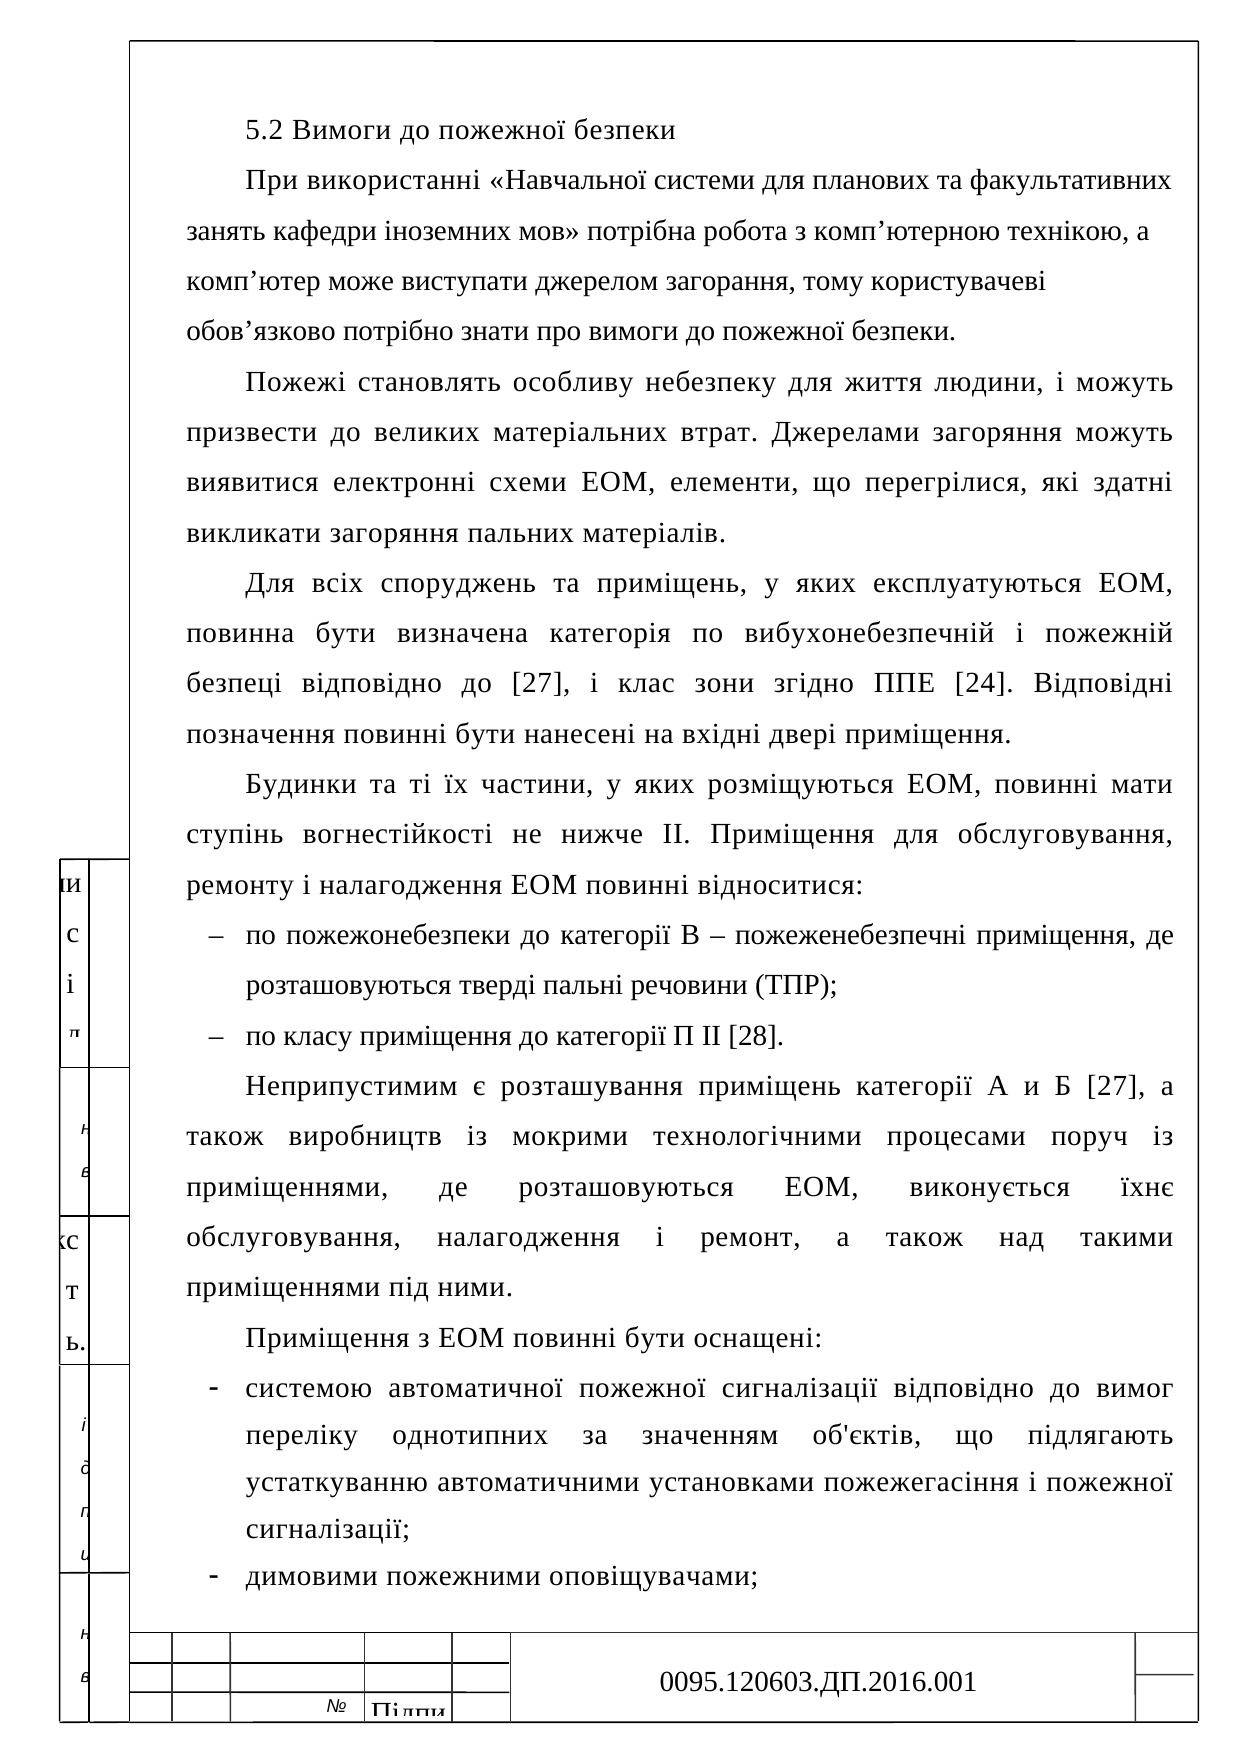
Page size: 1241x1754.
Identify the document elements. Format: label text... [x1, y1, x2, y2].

text Для всіх споруджень та приміщень, у яких експлуатуються ЕОМ, повинна бути визначена категорія по вибухонебезпечній і пожежній безпеці відповідно до [27], і клас зони згідно ППЕ [24]. Відповідні позначення повинні бути нанесені на вхідні двері приміщення. [186, 565, 1175, 749]
list системою автоматичної пожежної сигналізації відповідно до вимог переліку однотипних за значенням об'єктів, що підлягають устаткуванню автоматичними установками пожежегасіння і пожежної сигналізації; [208, 1370, 1175, 1544]
text по пожежонебезпеки до категорії В – пожеженебезпечні приміщення, де розташовуються тверді пальні речовини (ТПР); [208, 917, 1175, 1001]
text по класу приміщення до категорії П ІІ [28]. [208, 1018, 1175, 1051]
text При використанні «Навчальної системи для планових та факультативних занять кафедри іноземних мов» потрібна робота з комп’ютерною технікою, а комп’ютер може виступати джерелом загорання, тому користувачеві обов’язково потрібно знати про вимоги до пожежної безпеки. [186, 162, 1175, 347]
list димовими пожежними оповіщувачами; [208, 1558, 1175, 1591]
text Неприпустимим є розташування приміщень категорії А и Б [27], а також виробництв із мокрими технологічними процесами поруч із приміщеннями, де розташовуються ЕОМ, виконується їхнє обслуговування, налагодження і ремонт, а також над такими приміщеннями під ними. [186, 1068, 1175, 1303]
text Пожежі становлять особливу небезпеку для життя людини, і можуть призвести до великих матеріальних втрат. Джерелами загоряння можуть виявитися електронні схеми ЕОМ, елементи, що перегрілися, які здатні викликати загоряння пальних матеріалів. [186, 364, 1175, 548]
text Будинки та ті їх частини, у яких розміщуються ЕОМ, повинні мати ступінь вогнестійкості не нижче II. Приміщення для обслуговування, ремонту і налагодження ЕОМ повинні відноситися: [186, 766, 1175, 900]
subtitle Вимоги до пожежної безпеки [186, 112, 1175, 146]
text Приміщення з ЕОМ повинні бути оснащені: [186, 1320, 1175, 1353]
